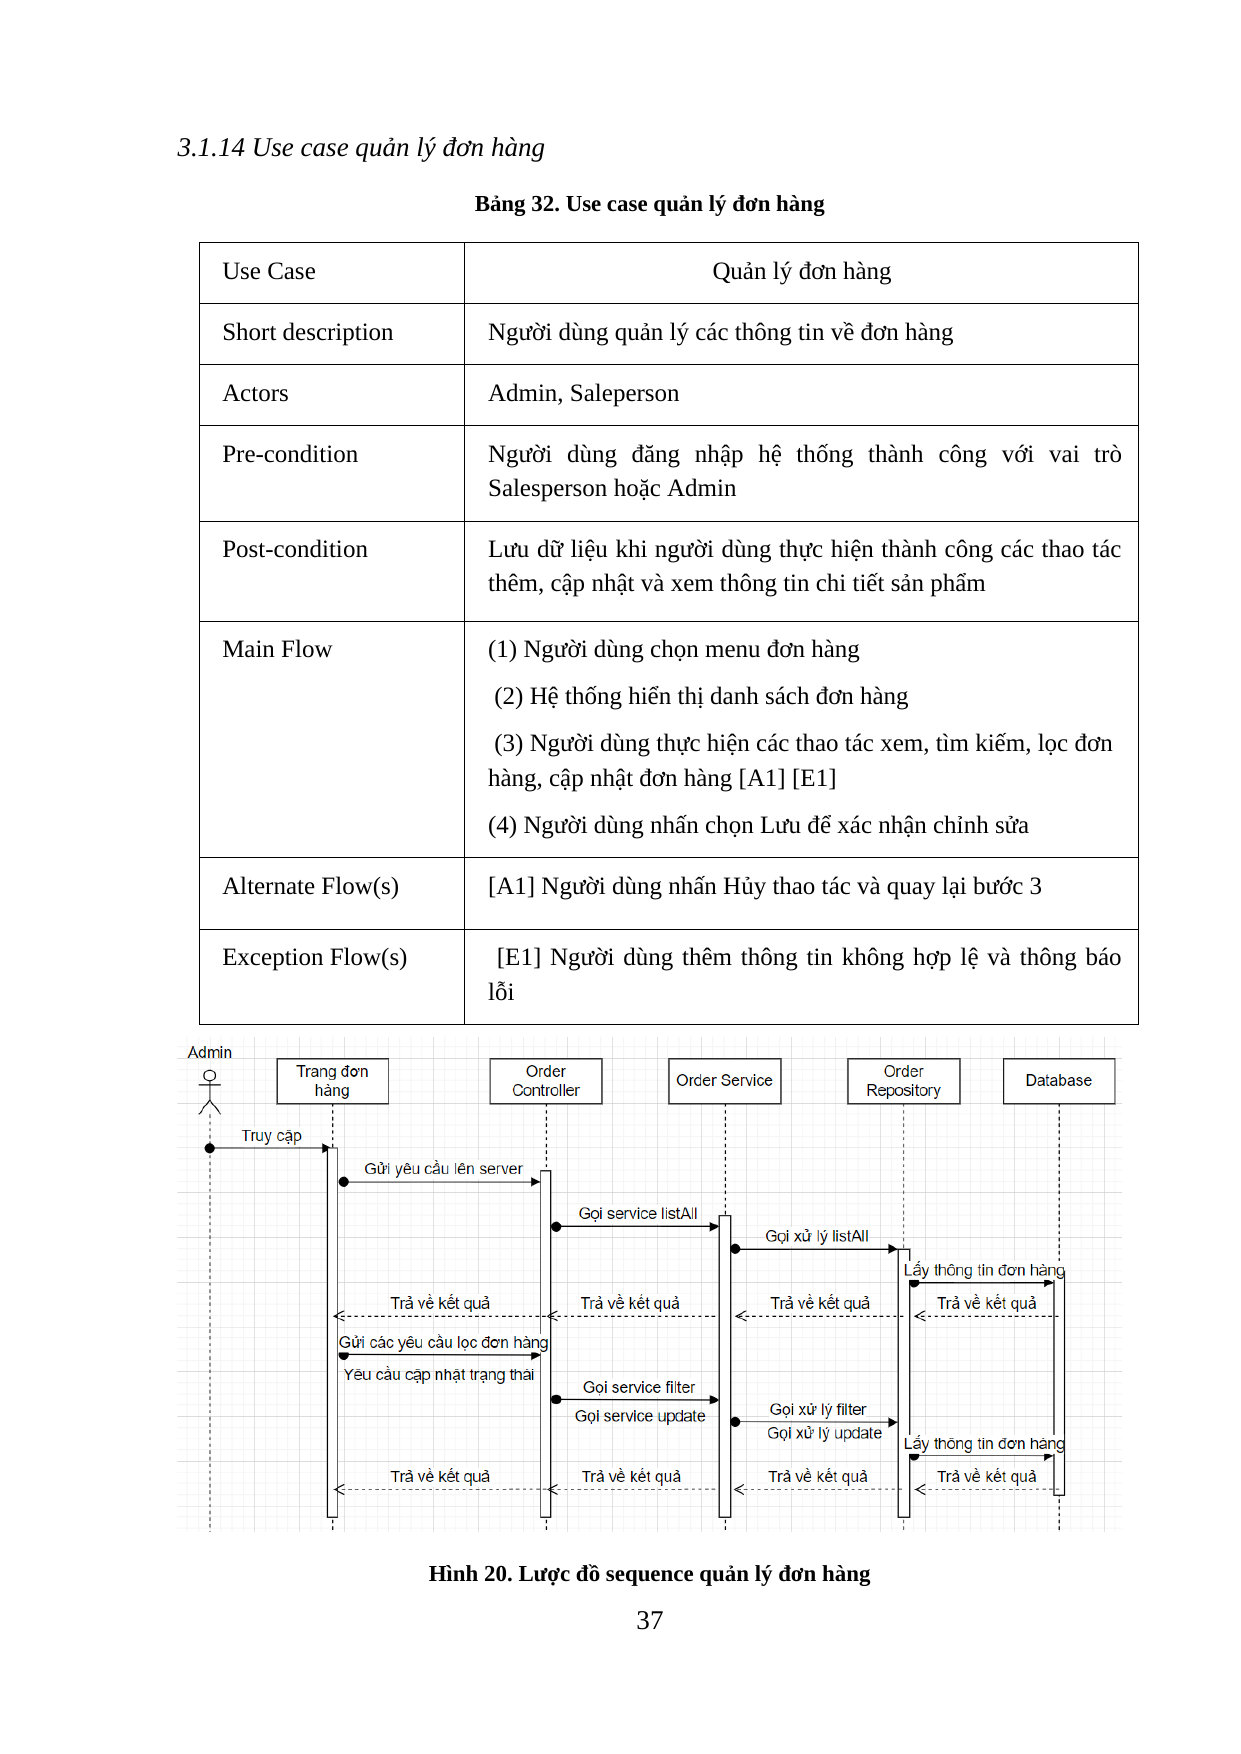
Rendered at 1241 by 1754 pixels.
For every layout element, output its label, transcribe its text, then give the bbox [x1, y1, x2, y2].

table_header Use Case [200, 243, 464, 303]
table_cell Short description [200, 304, 464, 364]
table_cell [A1] Người dùng nhấn Hủy thao tác và quay lại bước 3 [465, 858, 1138, 929]
table_cell Người dùng đăng nhập hệ thống thành công với vai trò Salesperson hoặc Admin [465, 426, 1138, 521]
table_cell Actors [200, 365, 464, 425]
table_cell Người dùng quản lý các thông tin về đơn hàng [465, 304, 1138, 364]
table_cell Pre-condition [200, 426, 464, 521]
table_cell Lưu dữ liệu khi người dùng thực hiện thành công các thao tác thêm, cập nhật và xem thông tin chi tiết sản phẩm [465, 522, 1138, 621]
table_cell [E1] Người dùng thêm thông tin không hợp lệ và thông báo lỗi [465, 930, 1138, 1024]
table_cell Alternate Flow(s) [200, 858, 464, 929]
table_cell (1) Người dùng chọn menu đơn hàng (2) Hệ thống hiển thị danh sách đơn hàng (3) Người dùng thực hiện các thao tác xem, tìm kiếm, lọc đơn hàng, cập nhật đơn hàng [A1] [E1] (4) Người dùng nhấn chọn Lưu để xác nhận chỉnh sửa [465, 622, 1138, 857]
table_cell Admin, Saleperson [465, 365, 1138, 425]
table_cell Exception Flow(s) [200, 930, 464, 1024]
picture [177, 1037, 1123, 1532]
table_header Quản lý đơn hàng [465, 243, 1138, 303]
subtitle Use case quản lý đơn hàng [177, 131, 1122, 162]
table_cell Post-condition [200, 522, 464, 621]
table_cell Main Flow [200, 622, 464, 857]
